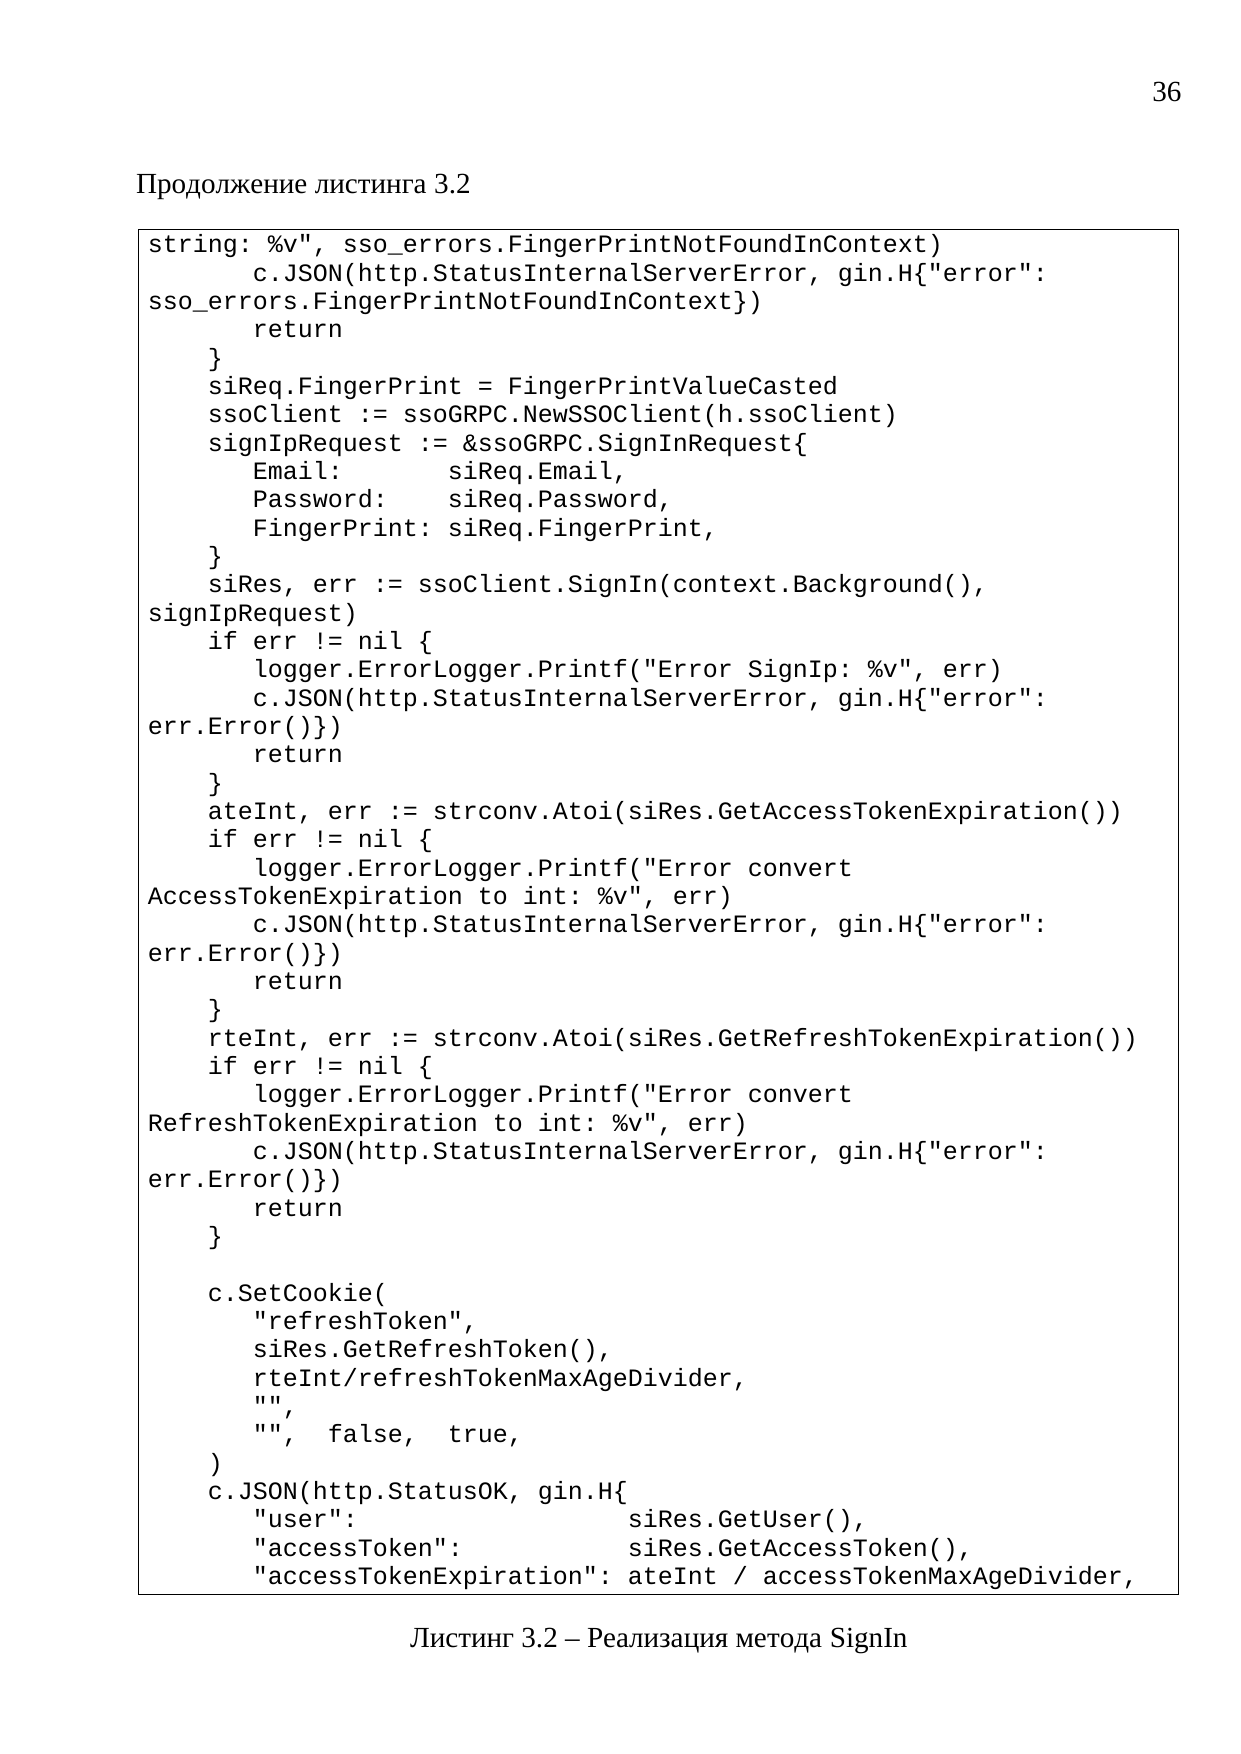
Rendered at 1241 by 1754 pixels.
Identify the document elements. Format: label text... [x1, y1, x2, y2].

text string: %v", sso_errors.FingerPrintNotFoundInContext) c.JSON(http.StatusInternalServerError, gin.H{"error": sso_errors.FingerPrintNotFoundInContext}) return } siReq.FingerPrint = FingerPrintValueCasted ssoClient := ssoGRPC.NewSSOClient(h.ssoClient) signIpRequest := &ssoGRPC.SignInRequest{ Email: siReq.Email, Password: siReq.Password, FingerPrint: siReq.FingerPrint, } siRes, err := ssoClient.SignIn(context.Background(), signIpRequest) if err != nil { logger.ErrorLogger.Printf("Error SignIp: %v", err) c.JSON(http.StatusInternalServerError, gin.H{"error": err.Error()}) return } ateInt, err := strconv.Atoi(siRes.GetAccessTokenExpiration()) if err != nil { logger.ErrorLogger.Printf("Error convert AccessTokenExpiration to int: %v", err) c.JSON(http.StatusInternalServerError, gin.H{"error": err.Error()}) return } rteInt, err := strconv.Atoi(siRes.GetRefreshTokenExpiration()) if err != nil { logger.ErrorLogger.Printf("Error convert RefreshTokenExpiration to int: %v", err) c.JSON(http.StatusInternalServerError, gin.H{"error": err.Error()}) return } c.SetCookie( "refreshToken", siRes.GetRefreshToken(), rteInt/refreshTokenMaxAgeDivider, "", "", false, true, ) c.JSON(http.StatusOK, gin.H{ "user": siRes.GetUser(), "accessToken": siRes.GetAccessToken(), "accessTokenExpiration": ateInt / accessTokenMaxAgeDivider, [139, 230, 1178, 1594]
text Листинг 3.2 – Реализация метода SignIn [136, 1620, 1181, 1653]
text Продолжение листинга 3.2 [136, 166, 1181, 199]
